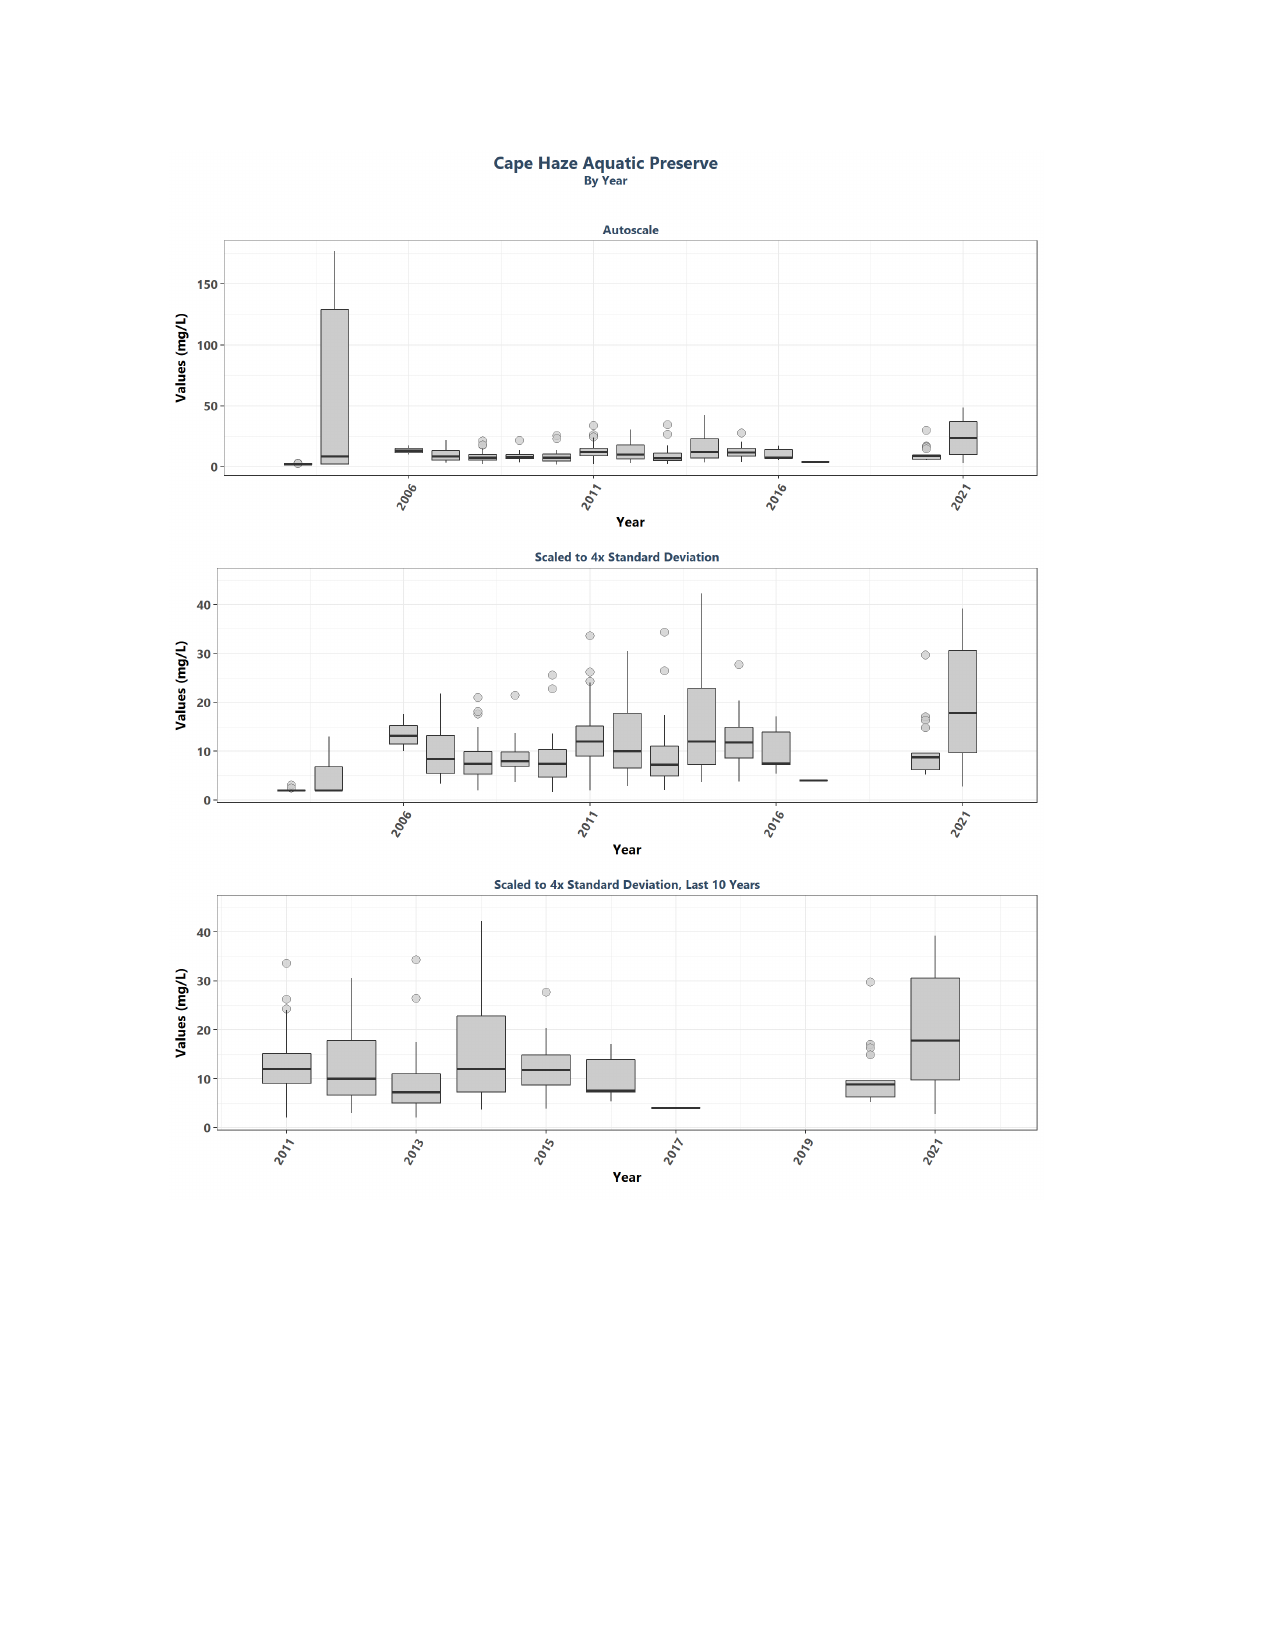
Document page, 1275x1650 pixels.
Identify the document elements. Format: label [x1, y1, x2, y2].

picture [168, 150, 1044, 1200]
